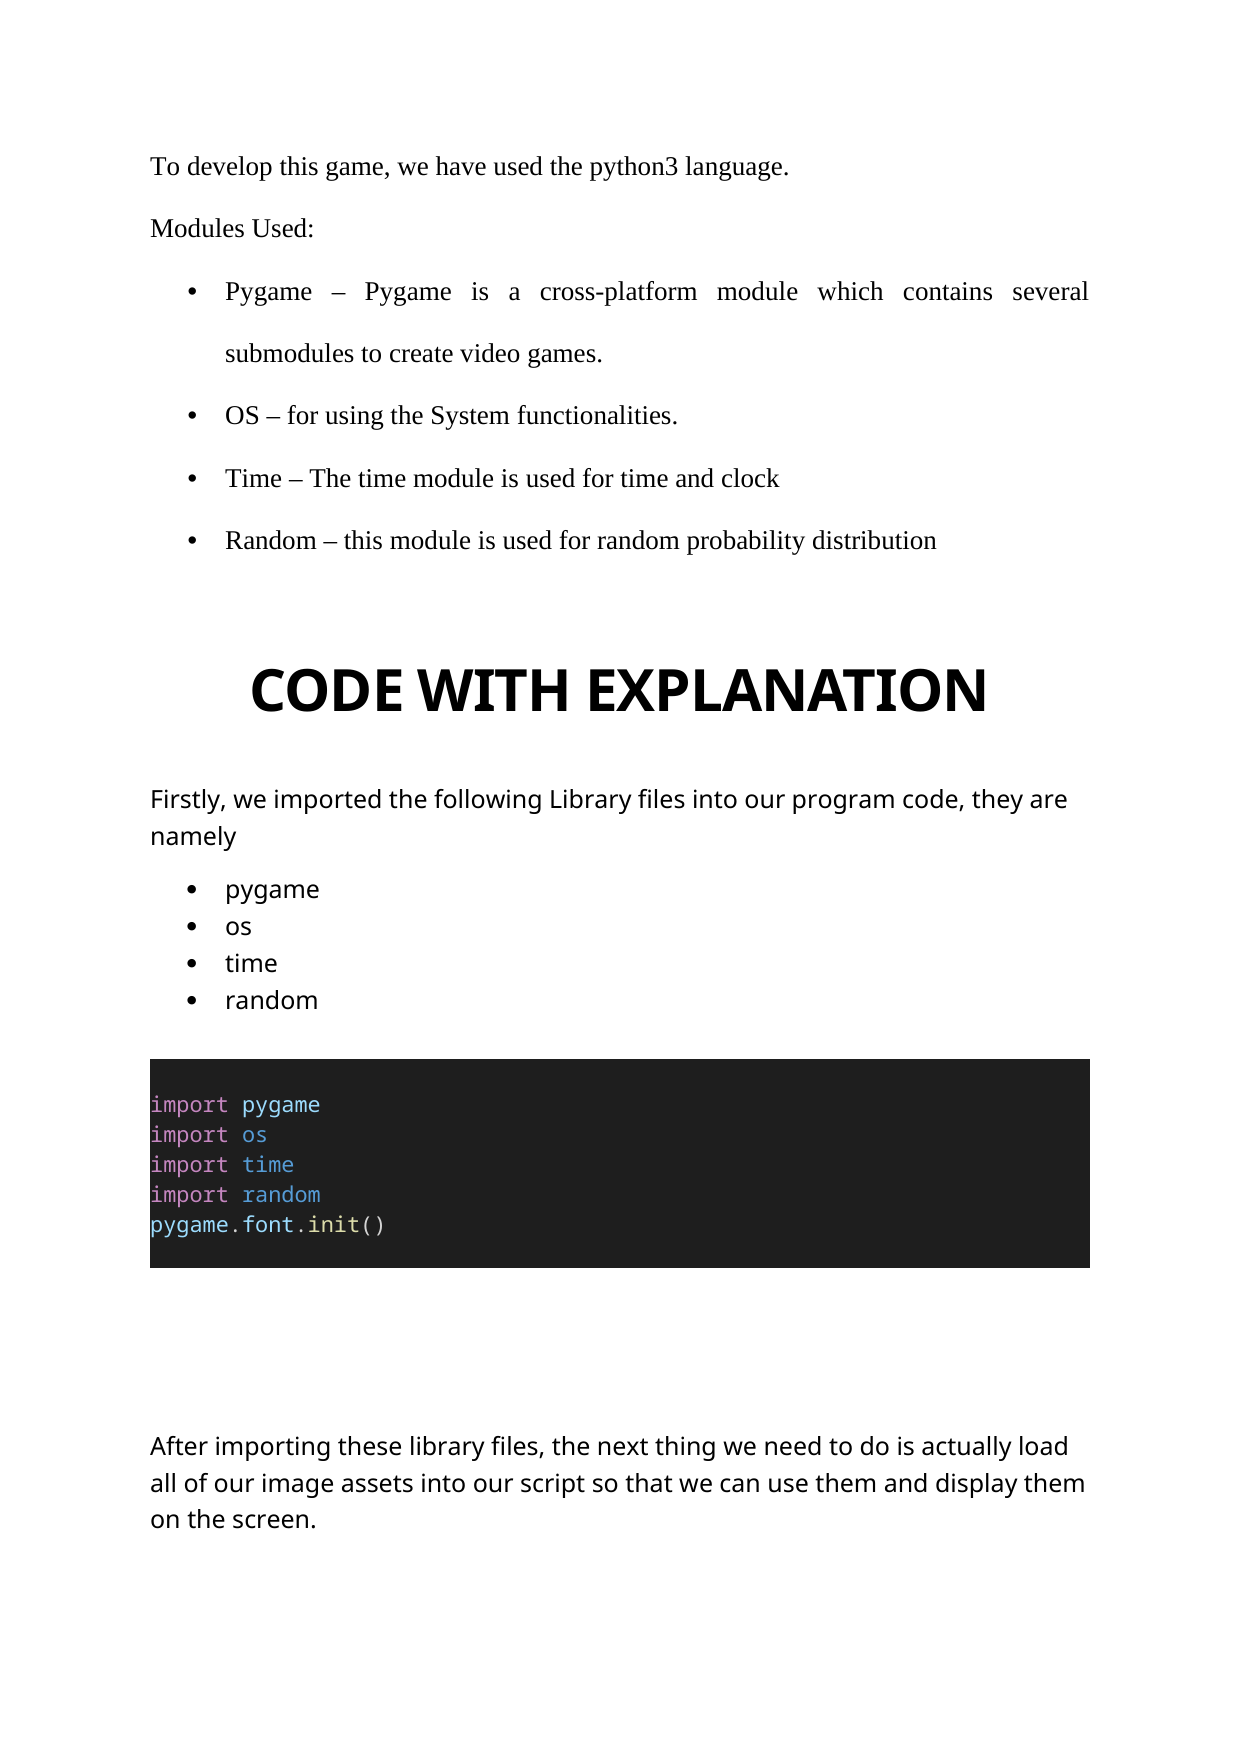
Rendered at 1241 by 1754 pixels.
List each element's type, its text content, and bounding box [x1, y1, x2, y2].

list OS – for using the System functionalities. [187, 399, 1090, 431]
text Firstly, we imported the following Library files into our program code, they are namely [150, 782, 1090, 853]
list os [187, 909, 1090, 943]
text import random [150, 1179, 1090, 1208]
list time [187, 946, 1090, 980]
text import pygame [150, 1089, 1090, 1119]
title CODE WITH EXPLANATION [150, 649, 1090, 728]
list random [187, 982, 1090, 1017]
text import os [150, 1119, 1090, 1149]
list Random – this module is used for random probability distribution [187, 524, 1090, 556]
text import time [150, 1149, 1090, 1179]
text Modules Used: [150, 212, 1090, 243]
list pygame [187, 872, 1090, 906]
text To develop this game, we have used the python3 language. [150, 150, 1090, 181]
text pygame.font.init() [150, 1208, 1090, 1238]
text After importing these library files, the next thing we need to do is actually load all of our image assets into our script so that we can use them and display them on the screen. [150, 1428, 1090, 1536]
list Pygame – Pygame is a cross-platform module which contains several submodules to create video games. [187, 274, 1090, 368]
list Time – The time module is used for time and clock [187, 462, 1090, 493]
